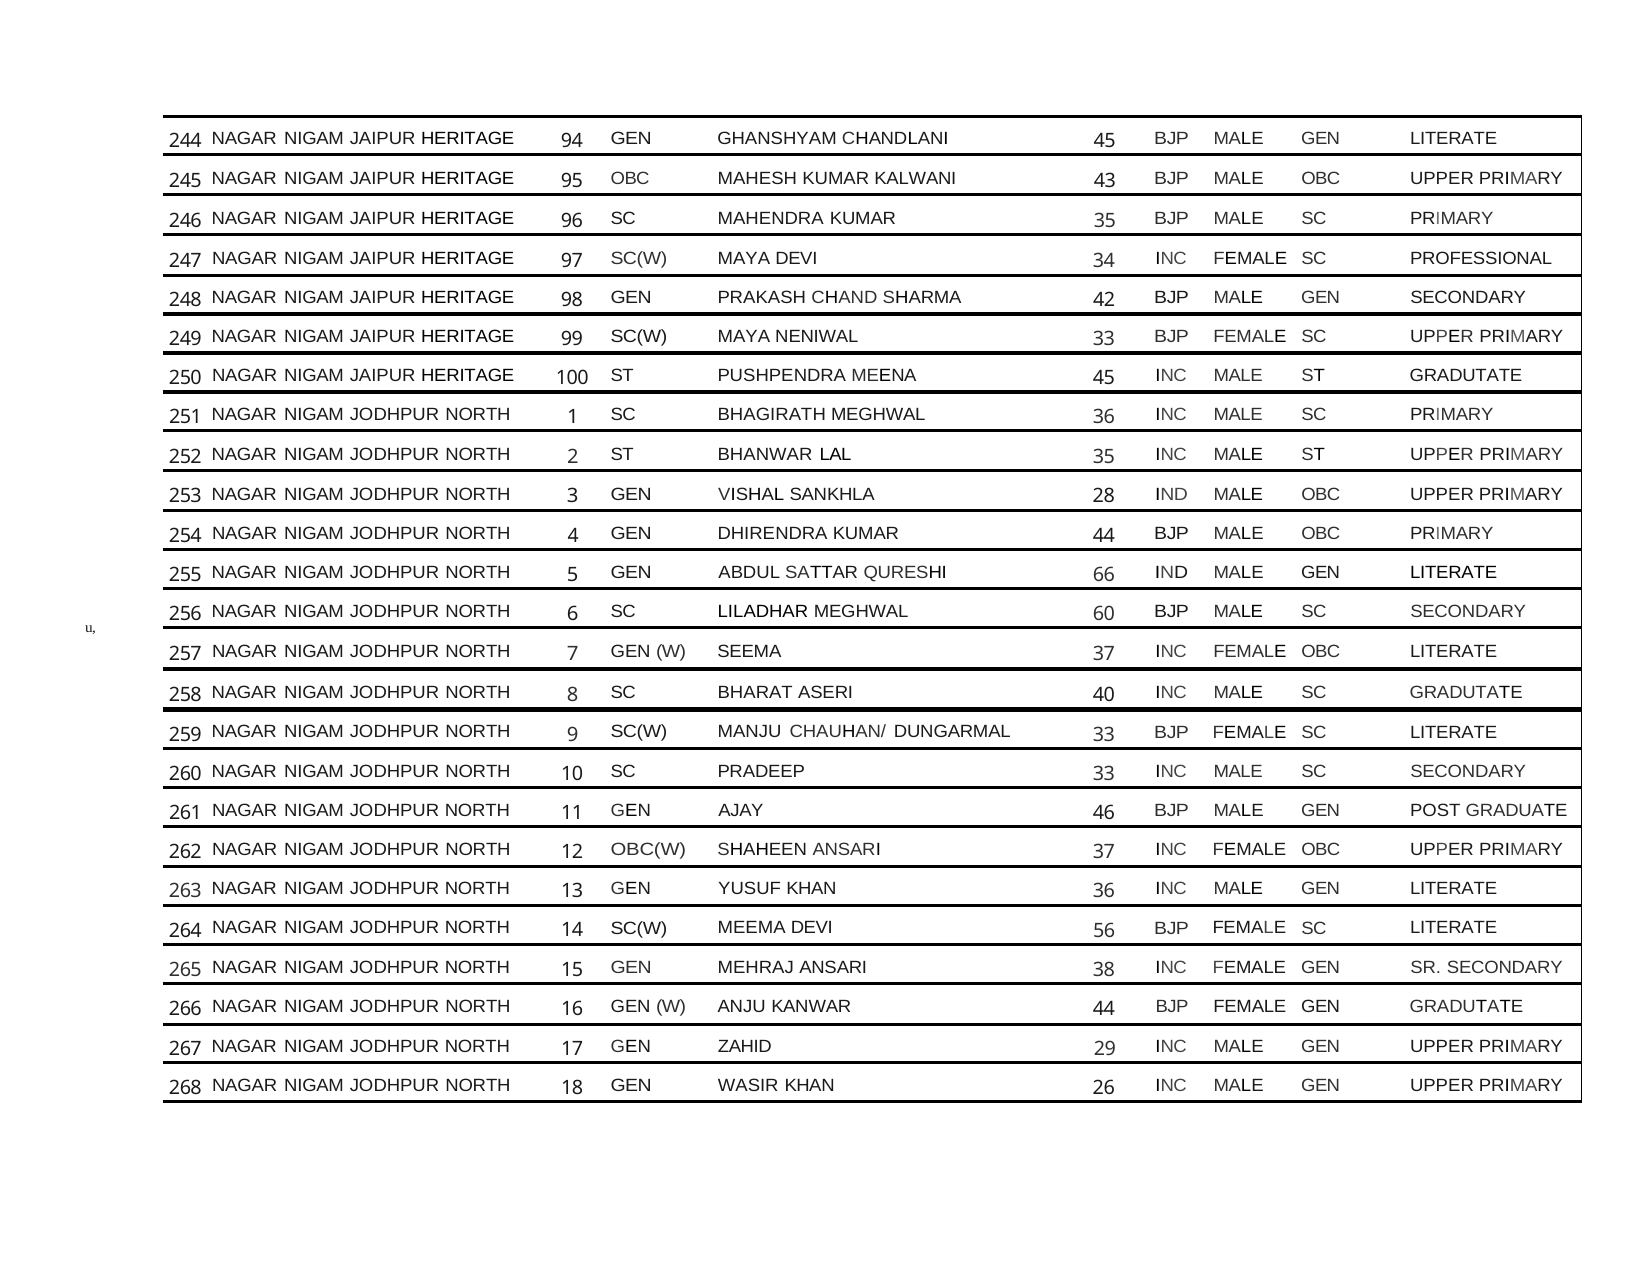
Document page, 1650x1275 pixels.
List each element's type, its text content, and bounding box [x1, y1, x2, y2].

text u, [85, 619, 1581, 636]
